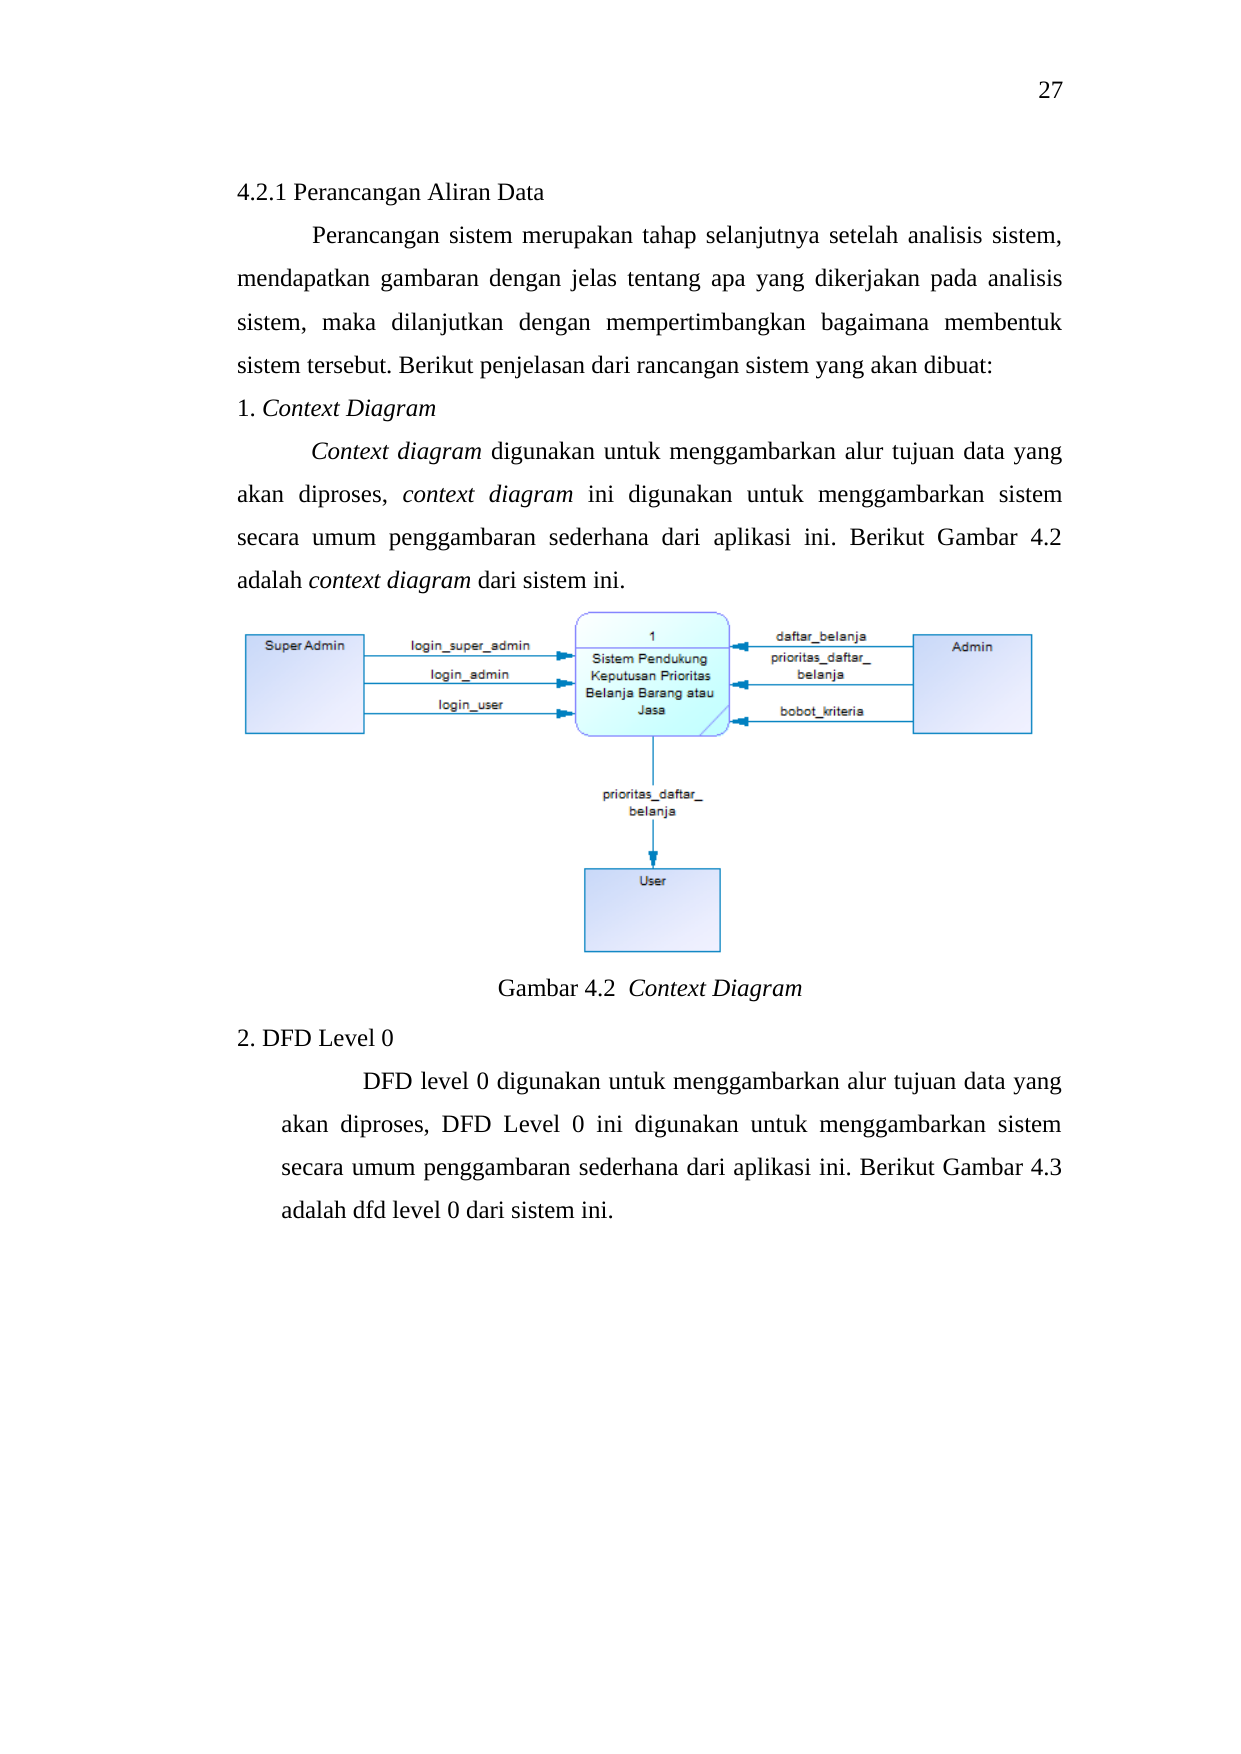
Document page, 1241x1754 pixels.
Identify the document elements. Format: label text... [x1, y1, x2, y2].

text 1. Context Diagram [237, 393, 1063, 422]
text Perancangan sistem merupakan tahap selanjutnya setelah analisis sistem, mendapatkan gambaran dengan jelas tentang apa yang dikerjakan pada analisis sistem, maka dilanjutkan dengan mempertimbangkan bagaimana membentuk sistem tersebut. Berikut penjelasan dari rancangan sistem yang akan dibuat: [237, 220, 1063, 378]
text 2. DFD Level 0 [237, 1023, 1063, 1051]
text 4.2.1 Perancangan Aliran Data [237, 177, 1063, 206]
list Context diagram digunakan untuk menggambarkan alur tujuan data yang akan diproses, context diagram ini digunakan untuk menggambarkan sistem secara umum penggambaran sederhana dari aplikasi ini. Berikut Gambar 4.2 adalah context diagram dari sistem ini. [237, 436, 1063, 594]
picture [236, 608, 1064, 959]
list DFD level 0 digunakan untuk menggambarkan alur tujuan data yang akan diproses, DFD Level 0 ini digunakan untuk menggambarkan sistem secara umum penggambaran sederhana dari aplikasi ini. Berikut Gambar 4.3 adalah dfd level 0 dari sistem ini. [281, 1066, 1063, 1224]
text Gambar 4.2 Context Diagram [237, 973, 1063, 1002]
